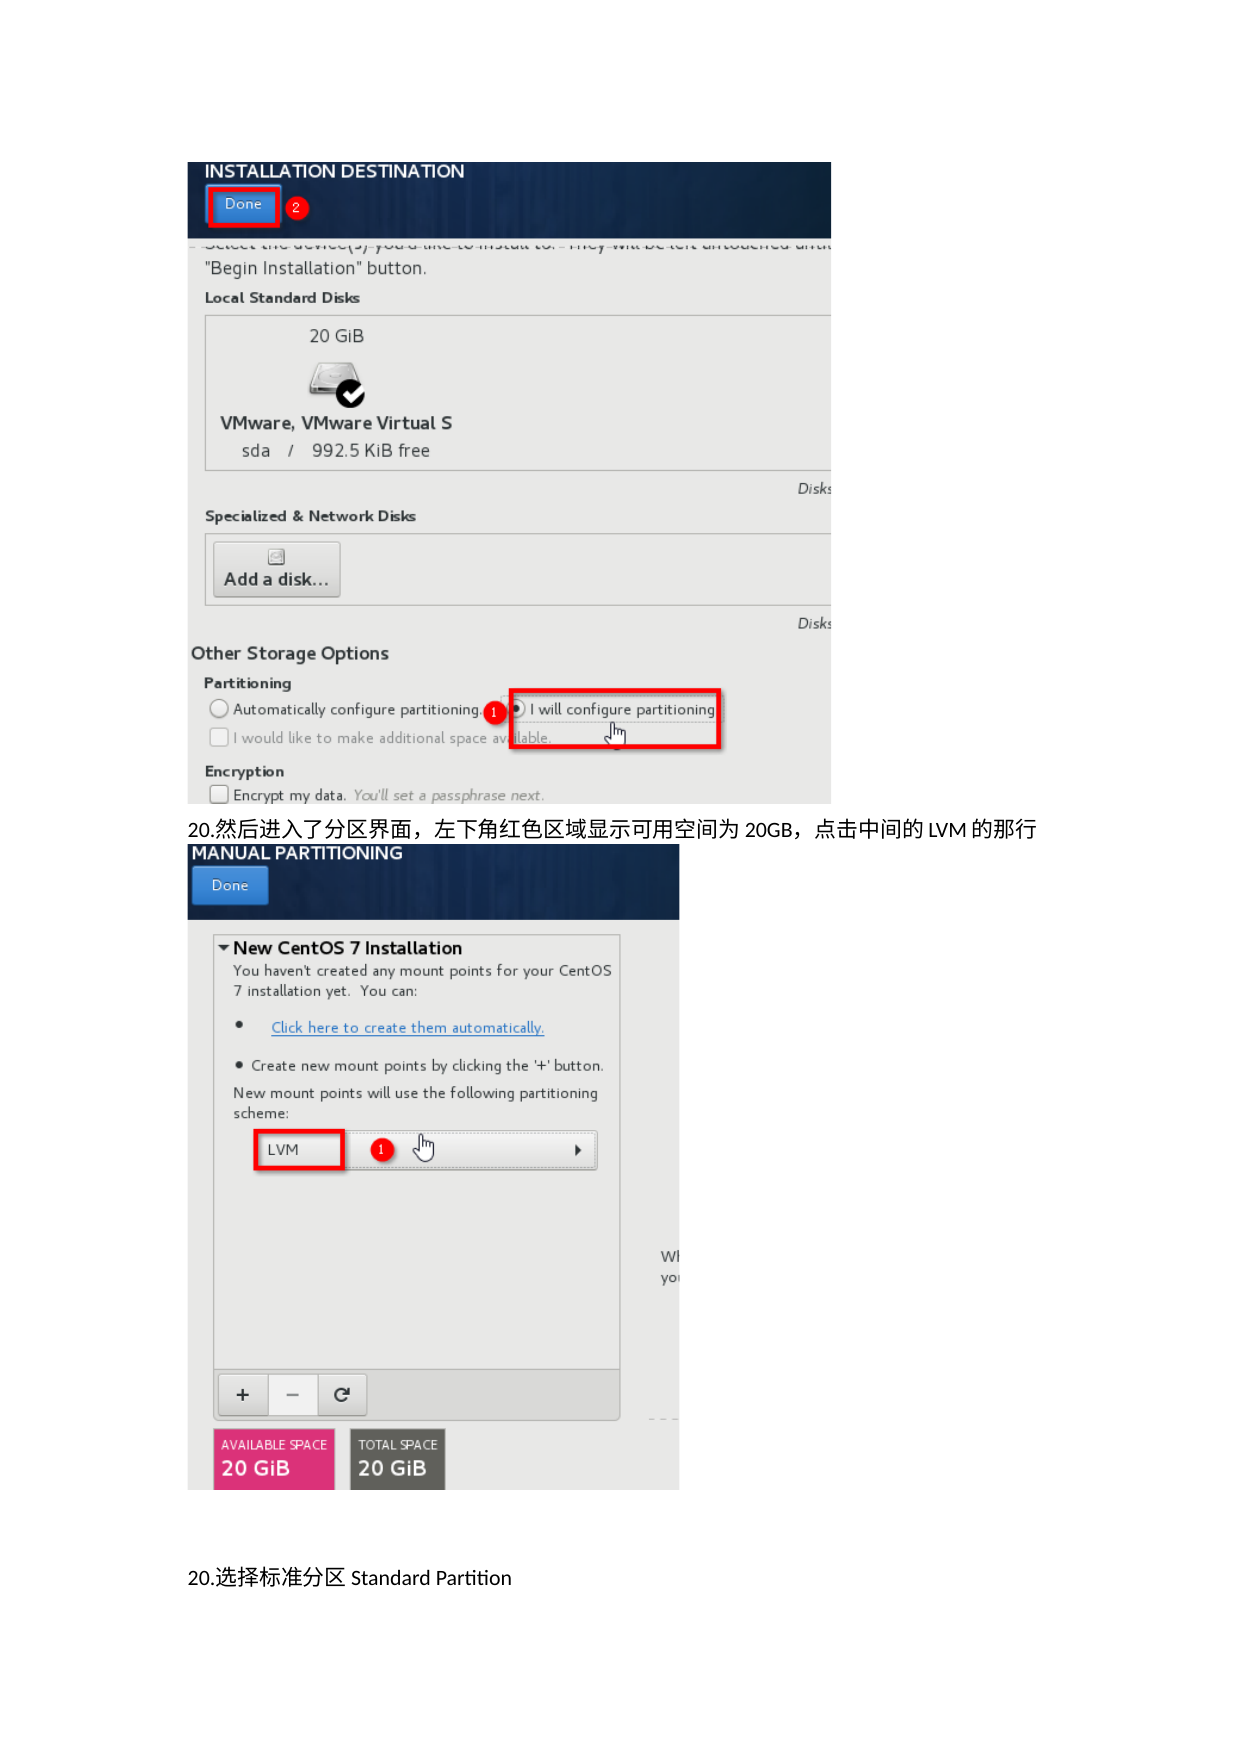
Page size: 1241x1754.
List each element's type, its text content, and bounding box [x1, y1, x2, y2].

picture [187, 162, 832, 804]
text 20.选择标准分区Standard Partition [187, 1559, 1053, 1592]
picture [187, 844, 680, 1490]
text 20.然后进入了分区界面，左下角红色区域显示可用空间为20GB，点击中间的LVM的那行 [187, 812, 1053, 844]
